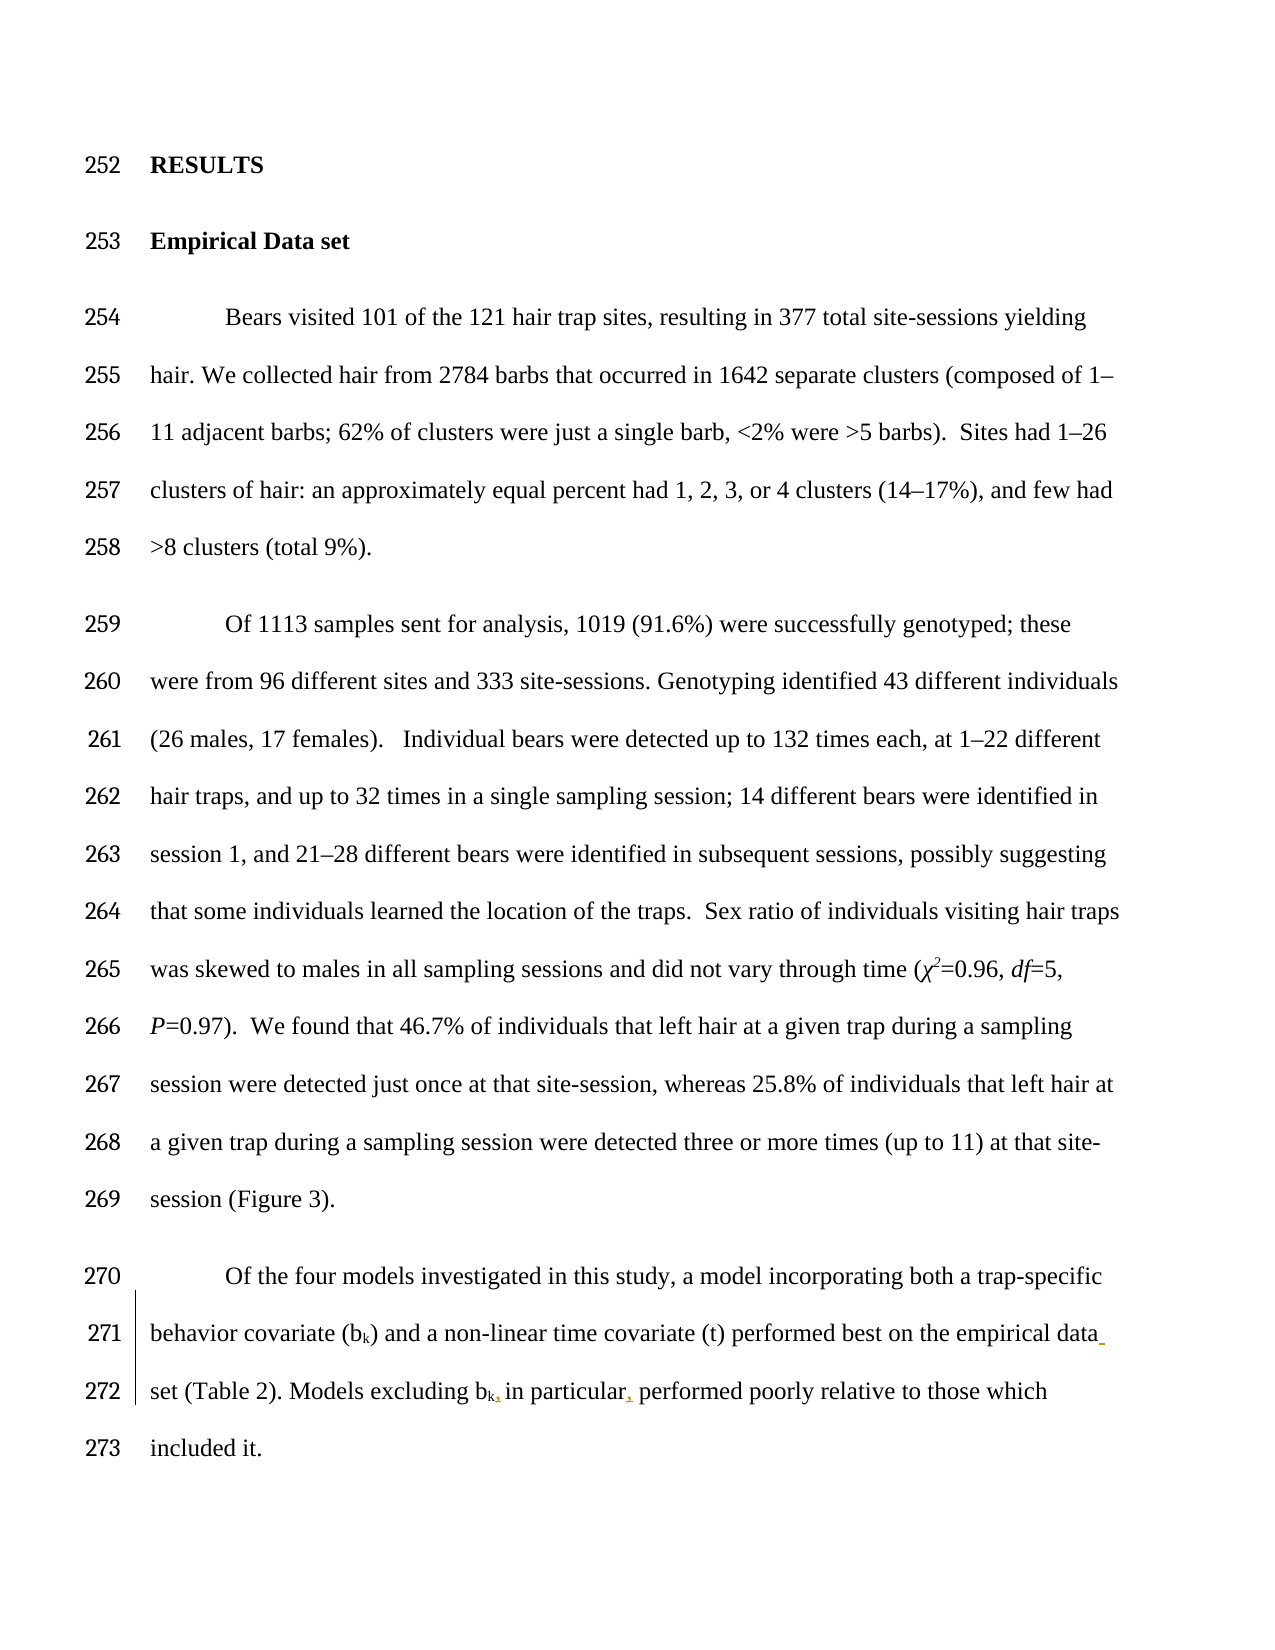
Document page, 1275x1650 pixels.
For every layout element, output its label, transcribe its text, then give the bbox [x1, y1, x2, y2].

text Empirical Data set [150, 226, 1125, 255]
subtitle RESULTS [150, 150, 1125, 179]
text Of the four models investigated in this study, a model incorporating both a trap-specific behavior covariate (bk) and a non-linear time covariate (t) performed best on the empirical dataset (Table 2). Models excluding bk in particular performed poorly relative to those which included it. [150, 1261, 1125, 1462]
text Of 1113 samples sent for analysis, 1019 (91.6%) were successfully genotyped; these were from 96 different sites and 333 site-sessions. Genotyping identified 43 different individuals (26 males, 17 females). Individual bears were detected up to 132 times each, at 1–22 different hair traps, and up to 32 times in a single sampling session; 14 different bears were identified in session 1, and 21–28 different bears were identified in subsequent sessions, possibly suggesting that some individuals learned the location of the traps. Sex ratio of individuals visiting hair traps was skewed to males in all sampling sessions and did not vary through time (χ2=0.96, df=5, P=0.97). We found that 46.7% of individuals that left hair at a given trap during a sampling session were detected just once at that site-session, whereas 25.8% of individuals that left hair at a given trap during a sampling session were detected three or more times (up to 11) at that site-session (Fig. 3). [150, 609, 1125, 1213]
text Bears visited 101 of the 121 hair trap sites, resulting in 377 total site-sessions yielding hair. We collected hair from 2784 barbs that occurred in 1642 separate clusters (composed of 1–11 adjacent barbs; 62% of clusters were just a single barb, <2% were >5 barbs). Sites had 1–26 clusters of hair: an approximately equal percent had 1, 2, 3, or 4 clusters (14–17%), and few had >8 clusters (total 9%). [150, 302, 1125, 561]
